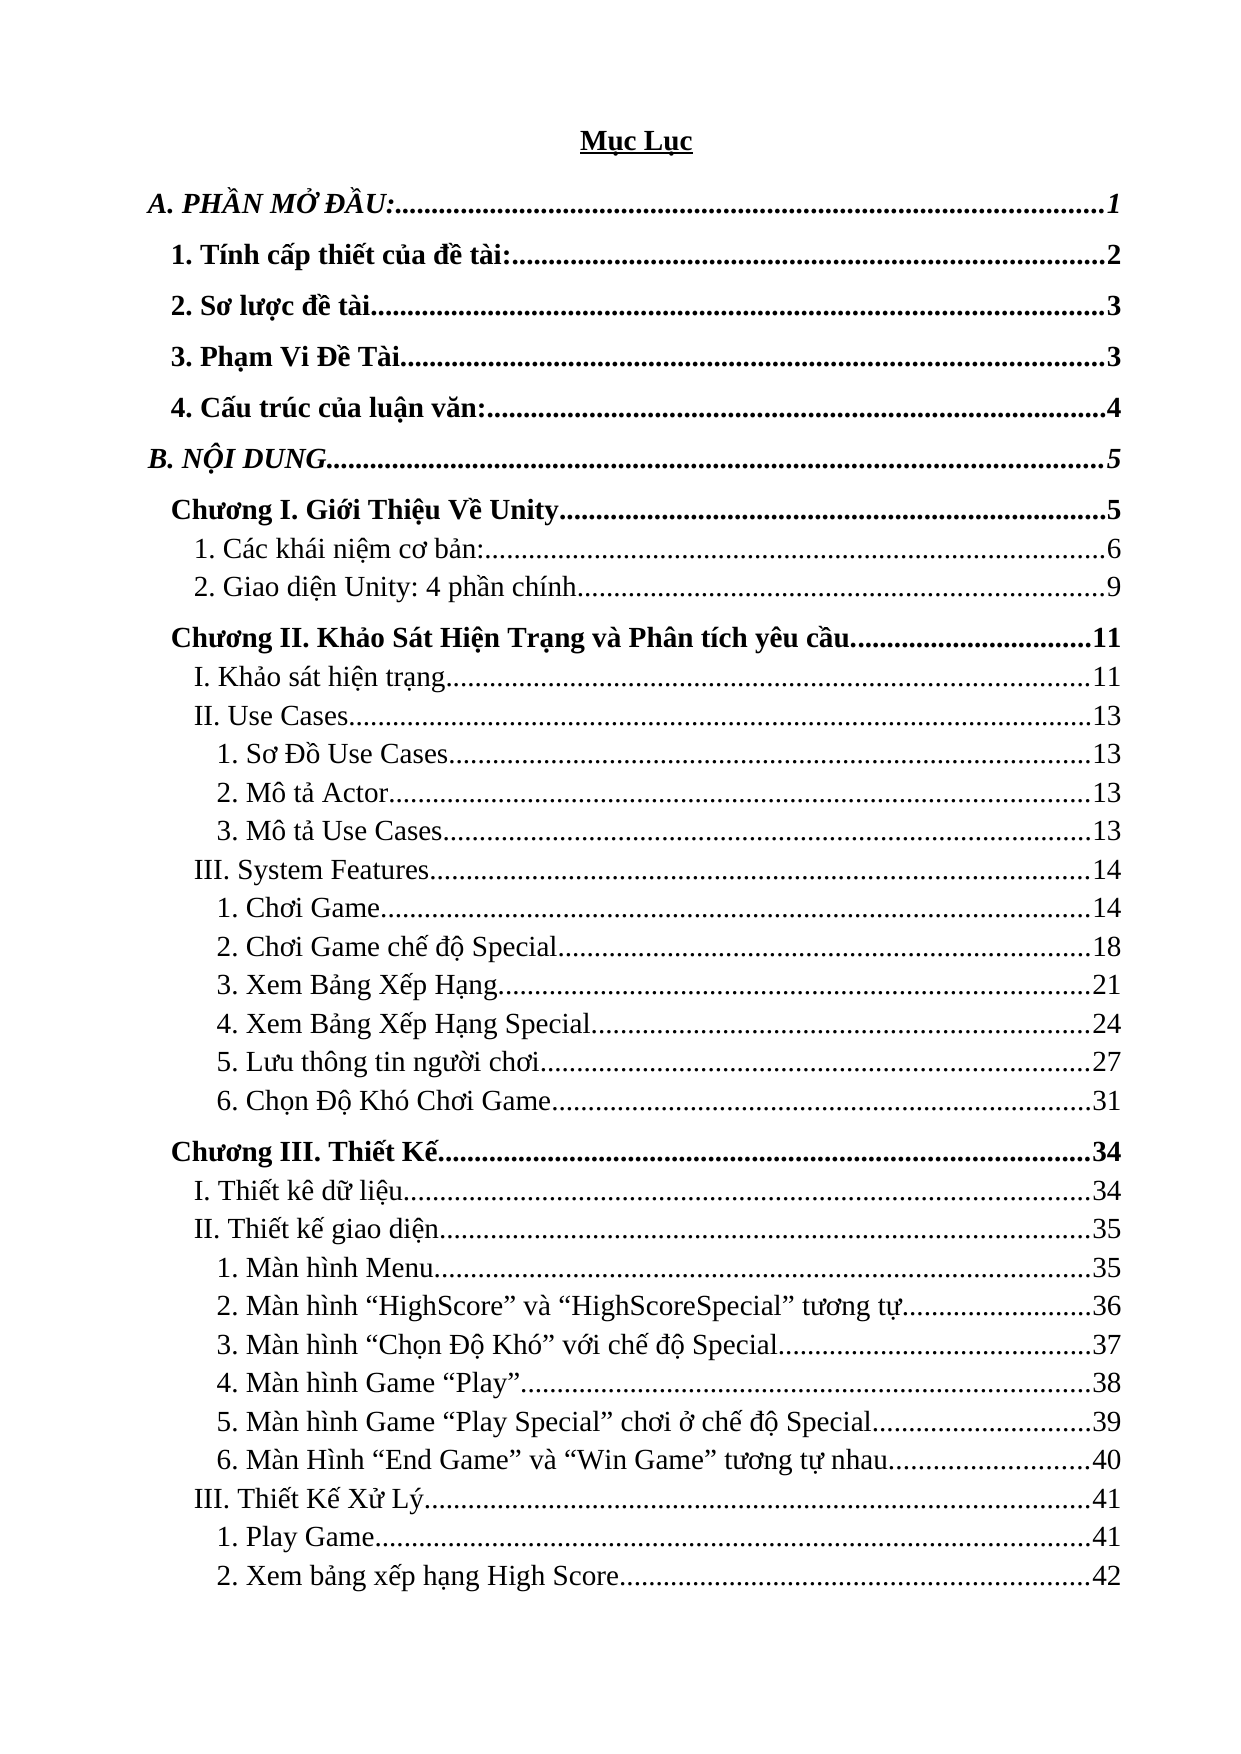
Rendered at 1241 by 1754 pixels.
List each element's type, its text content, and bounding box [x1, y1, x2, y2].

text 6. Màn Hình “End Game” và “Win Game” tương tự nhau. 40 [216, 1442, 1122, 1476]
text 1. Các khái niệm cơ bản: 6 [193, 531, 1122, 564]
text 3. Mô tả Use Cases 13 [216, 813, 1122, 847]
text 4. Xem Bảng Xếp Hạng Special. 24 [216, 1006, 1122, 1039]
text A. PHẦN MỞ ĐẦU: 1 [148, 186, 1122, 220]
text Chương II. Khảo Sát Hiện Trạng và Phân tích yêu cầu. 11 [171, 621, 1122, 654]
text II. Thiết kế giao diện. 35 [193, 1211, 1122, 1245]
text III. System Features 14 [193, 852, 1122, 885]
text 1. Play Game. 41 [216, 1519, 1122, 1553]
text 4. Màn hình Game “Play” 38 [216, 1365, 1122, 1399]
text 2. Xem bảng xếp hạng High Score 42 [216, 1558, 1122, 1592]
text 4. Cấu trúc của luận văn: 4 [171, 390, 1122, 424]
text 1. Sơ Đồ Use Cases 13 [216, 736, 1122, 770]
text 6. Chọn Độ Khó Chơi Game 31 [216, 1083, 1122, 1117]
text 2. Sơ lược đề tài. 3 [171, 288, 1122, 322]
text 1. Tính cấp thiết của đề tài: 2 [171, 237, 1122, 271]
text 5. Lưu thông tin người chơi. 27 [216, 1044, 1122, 1078]
text III. Thiết Kế Xử Lý 41 [193, 1481, 1122, 1514]
text 2. Giao diện Unity: 4 phần chính. 9 [193, 569, 1122, 603]
text 2. Mô tả Actor 13 [216, 775, 1122, 808]
text 3. Màn hình “Chọn Độ Khó” với chế độ Special. 37 [216, 1327, 1122, 1360]
text 1. Chơi Game 14 [216, 890, 1122, 924]
text Chương III. Thiết Kế 34 [171, 1134, 1122, 1168]
text 5. Màn hình Game “Play Special” chơi ở chế độ Special. 39 [216, 1404, 1122, 1437]
text II. Use Cases. 13 [193, 698, 1122, 731]
text 3. Xem Bảng Xếp Hạng. 21 [216, 967, 1122, 1001]
text 2. Chơi Game chế độ Special 18 [216, 929, 1122, 962]
text B. NỘI DUNG. 5 [148, 441, 1122, 475]
text 2. Màn hình “HighScore” và “HighScoreSpecial” tương tự. 36 [216, 1288, 1122, 1322]
text Mục Lục [154, 123, 1118, 157]
text 1. Màn hình Menu. 35 [216, 1250, 1122, 1283]
text Chương I. Giới Thiệu Về Unity. 5 [171, 492, 1122, 526]
text I. Khảo sát hiện trạng. 11 [193, 659, 1122, 693]
text I. Thiết kê dữ liệu 34 [193, 1173, 1122, 1206]
text 3. Phạm Vi Đề Tài. 3 [171, 339, 1122, 373]
